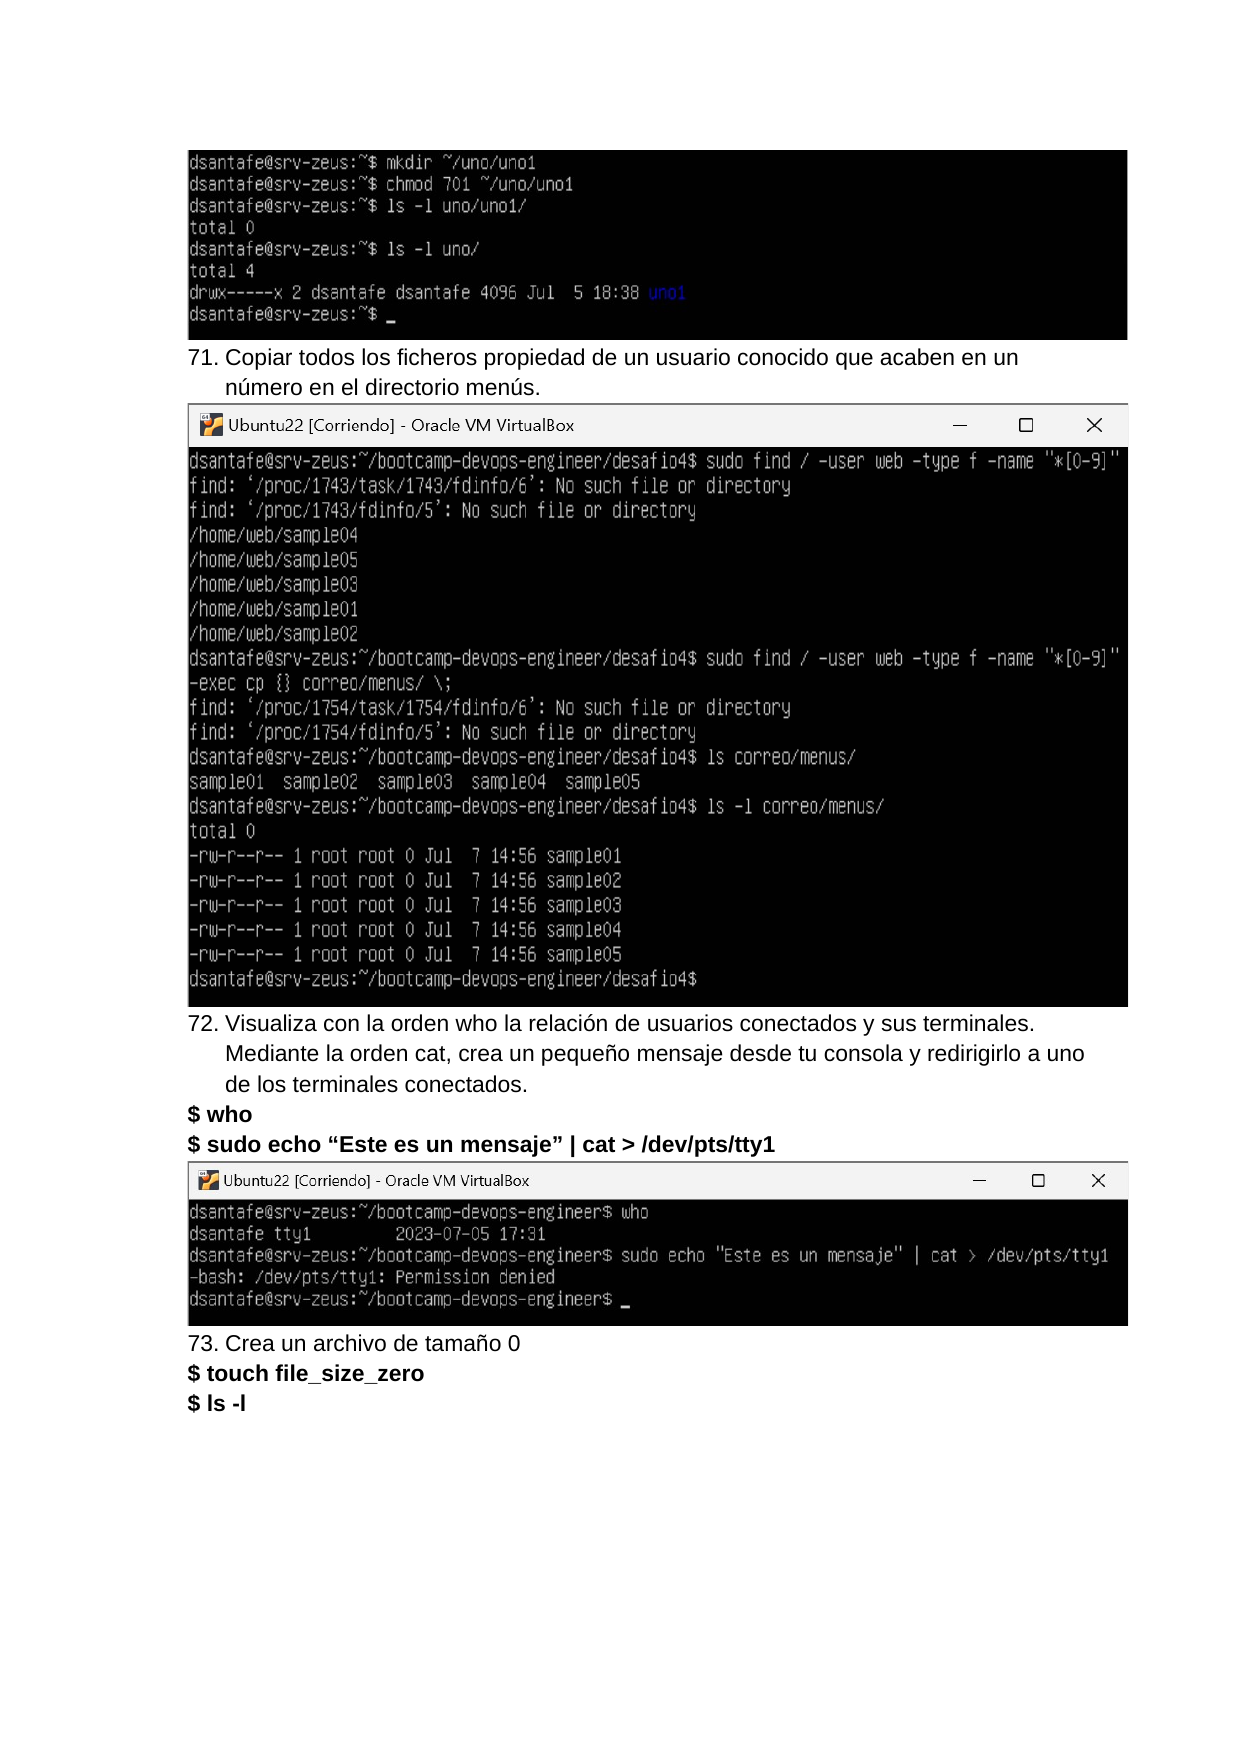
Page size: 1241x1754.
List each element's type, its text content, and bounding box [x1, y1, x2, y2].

list Copiar todos los ficheros propiedad de un usuario conocido que acaben en un número en el directorio menús. [187, 343, 1090, 400]
picture [187, 403, 1129, 1007]
list Visualiza con la orden who la relación de usuarios conectados y sus terminales. Mediante la orden cat, crea un pequeño mensaje desde tu consola y redirigirlo a uno de los terminales conectados. [187, 1010, 1090, 1097]
text $ ls -l [187, 1390, 1090, 1416]
picture [187, 150, 1128, 340]
list Crea un archivo de tamaño 0 [187, 1329, 1090, 1356]
picture [187, 1161, 1129, 1326]
text $ who [187, 1101, 1090, 1127]
text $ sudo echo “Este es un mensaje” | cat > /dev/pts/tty1 [187, 1131, 1090, 1157]
text $ touch file_size_zero [187, 1360, 1090, 1386]
